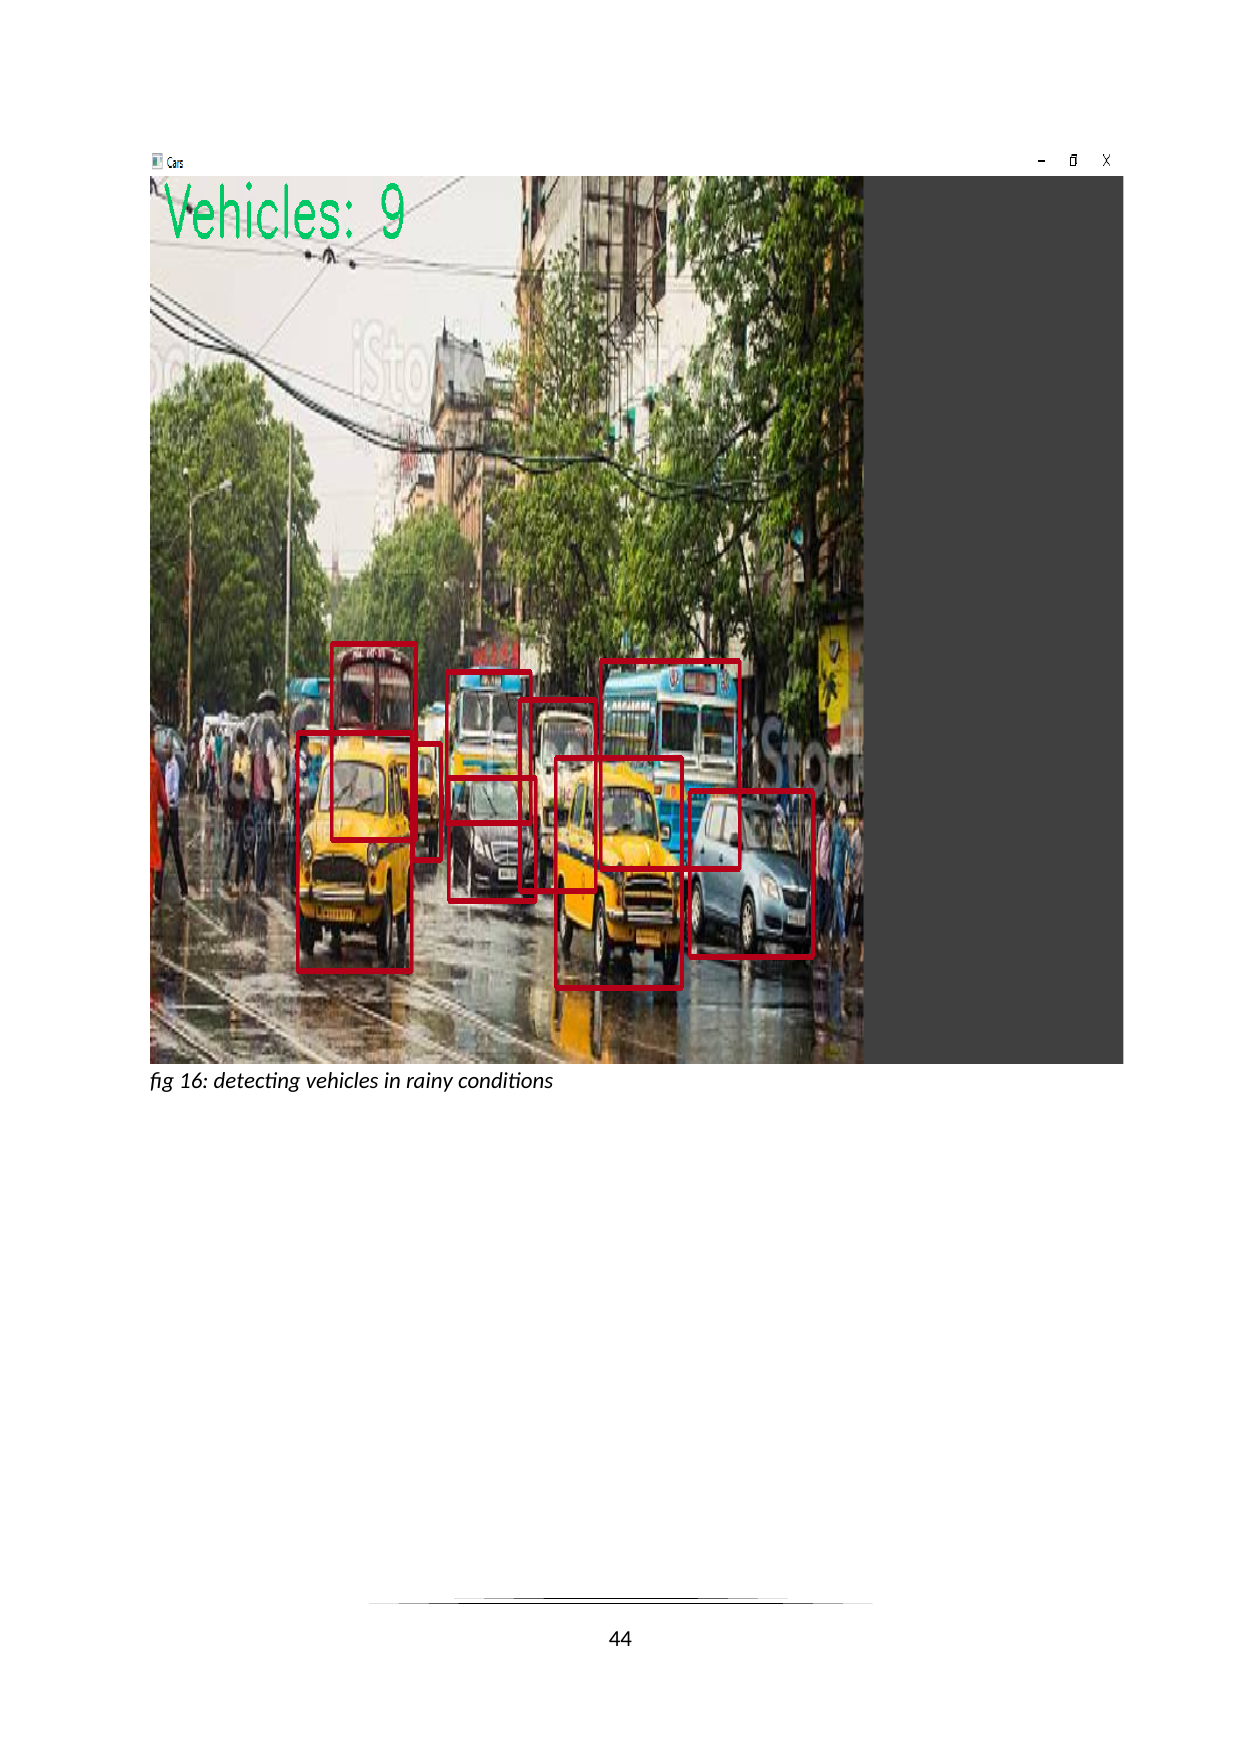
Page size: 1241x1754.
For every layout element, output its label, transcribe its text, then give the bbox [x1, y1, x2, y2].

picture [150, 150, 1124, 1064]
text fig 16: detecting vehicles in rainy conditions [150, 1064, 1090, 1094]
